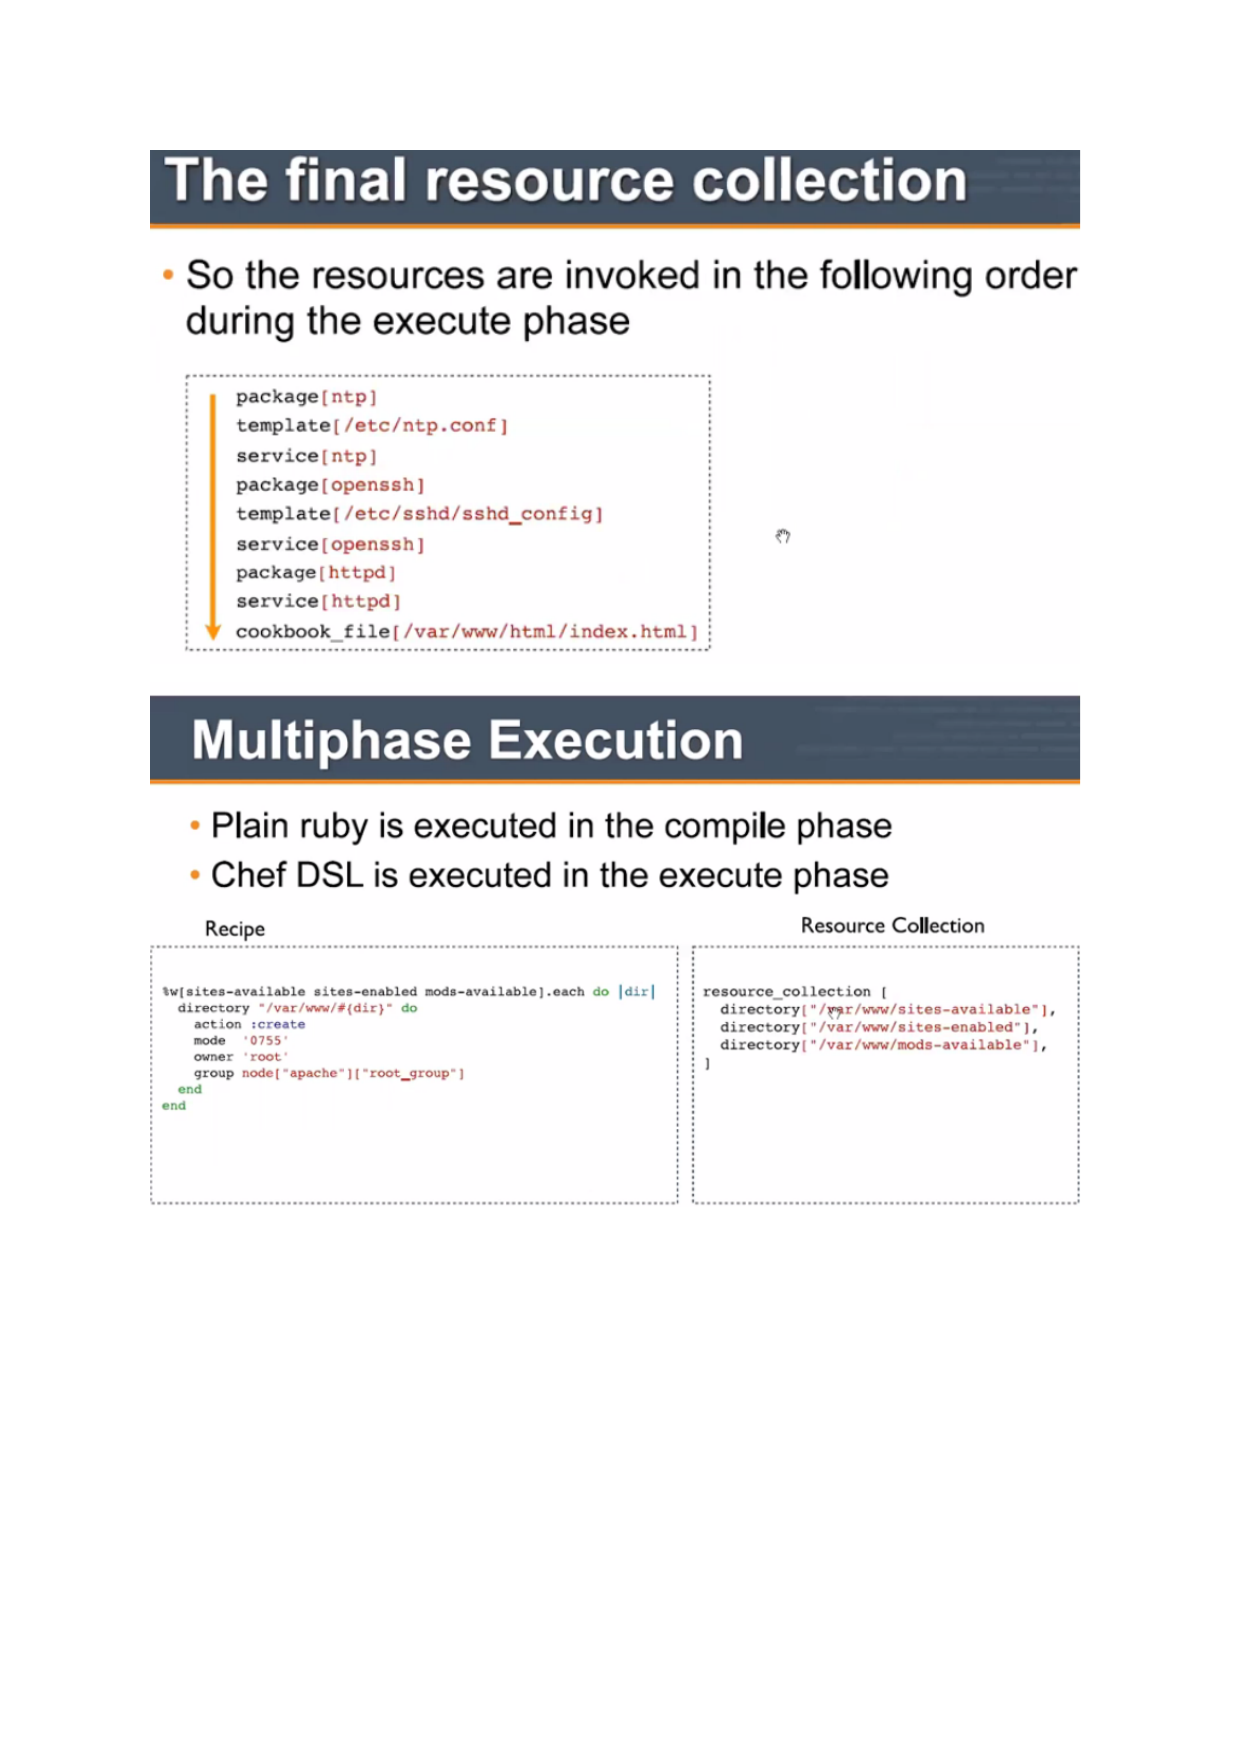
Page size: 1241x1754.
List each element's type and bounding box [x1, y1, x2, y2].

picture [150, 682, 1081, 1207]
picture [150, 150, 1081, 664]
